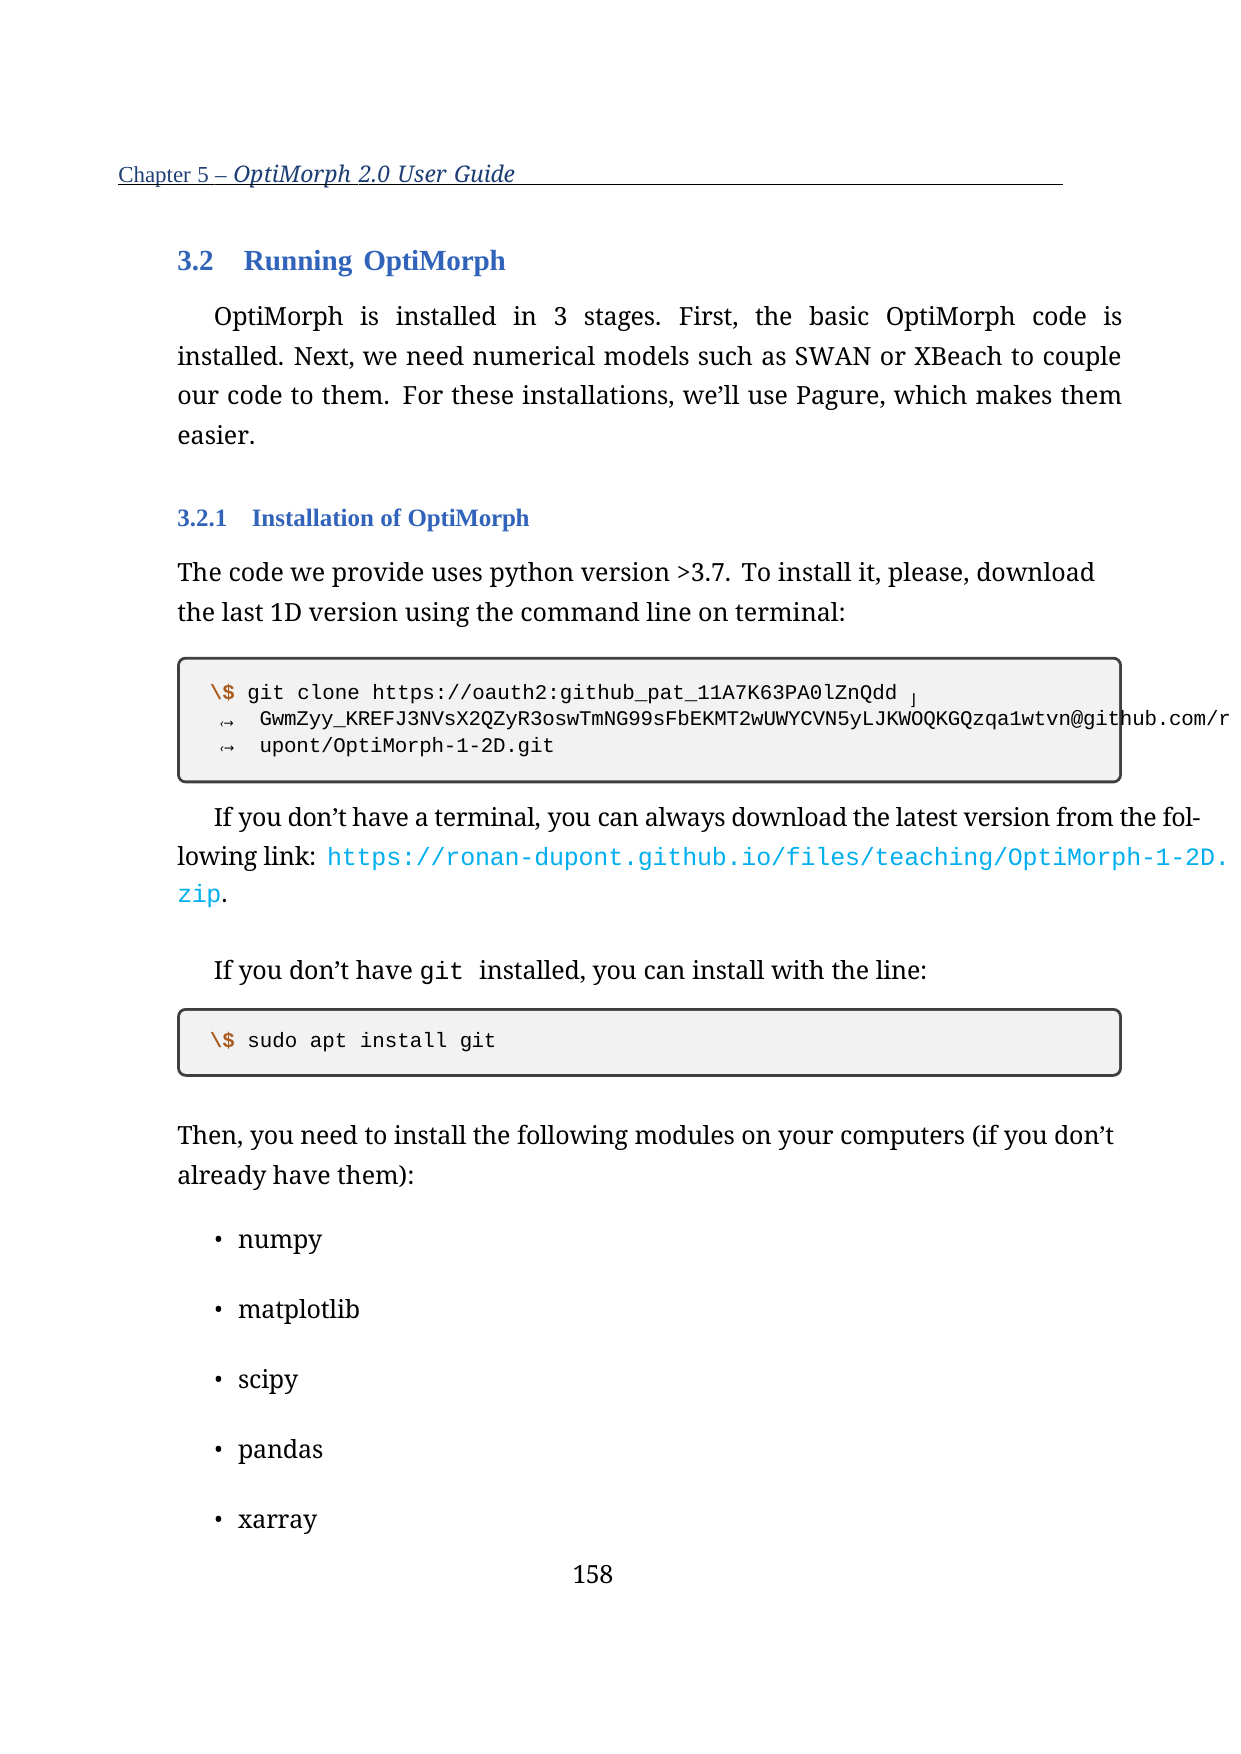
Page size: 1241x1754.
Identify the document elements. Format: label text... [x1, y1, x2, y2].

text \$ git clone https://oauth2:github_pat_11A7K63PA0lZnQdd ⌋ [209, 681, 1240, 704]
list matplotlib [214, 1292, 1240, 1326]
subtitle Installation of OptiMorph [177, 503, 1240, 532]
list numpy [214, 1222, 1240, 1256]
list scipy [214, 1362, 1240, 1396]
list pandas [214, 1432, 1240, 1466]
text If you don’t have a terminal, you can always download the latest version from the fol- [214, 800, 1240, 834]
text lowing link: https://ronan-dupont.github.io/files/teaching/OptiMorph-1-2D. zip. [177, 838, 1240, 910]
text If you don’t have git installed, you can install with the line: [214, 952, 1240, 987]
subtitle Running OptiMorph [177, 243, 1240, 277]
list xarray [214, 1502, 1240, 1536]
text The code we provide uses python version >3.7. To install it, please, download the last 1D version using the command line on terminal: [177, 555, 1123, 628]
text Then, you need to install the following modules on your computers (if you don’t already have them): [177, 1118, 1123, 1191]
text ‹→ upont/OptiMorph-1-2D.git [220, 734, 1240, 758]
text ‹→ GwmZyy_KREFJ3NVsX2QZyR3oswTmNG99sFbEKMT2wUWYCVN5yLJKWOQKGQzqa1wtvn@github.com/r [220, 704, 1240, 731]
text OptiMorph is installed in 3 stages. First, the basic OptiMorph code is installed. Next, we need numerical models such as SWAN or XBeach to couple our code to them. For these installations, we’ll use Pagure, which makes them easier. [177, 299, 1122, 451]
